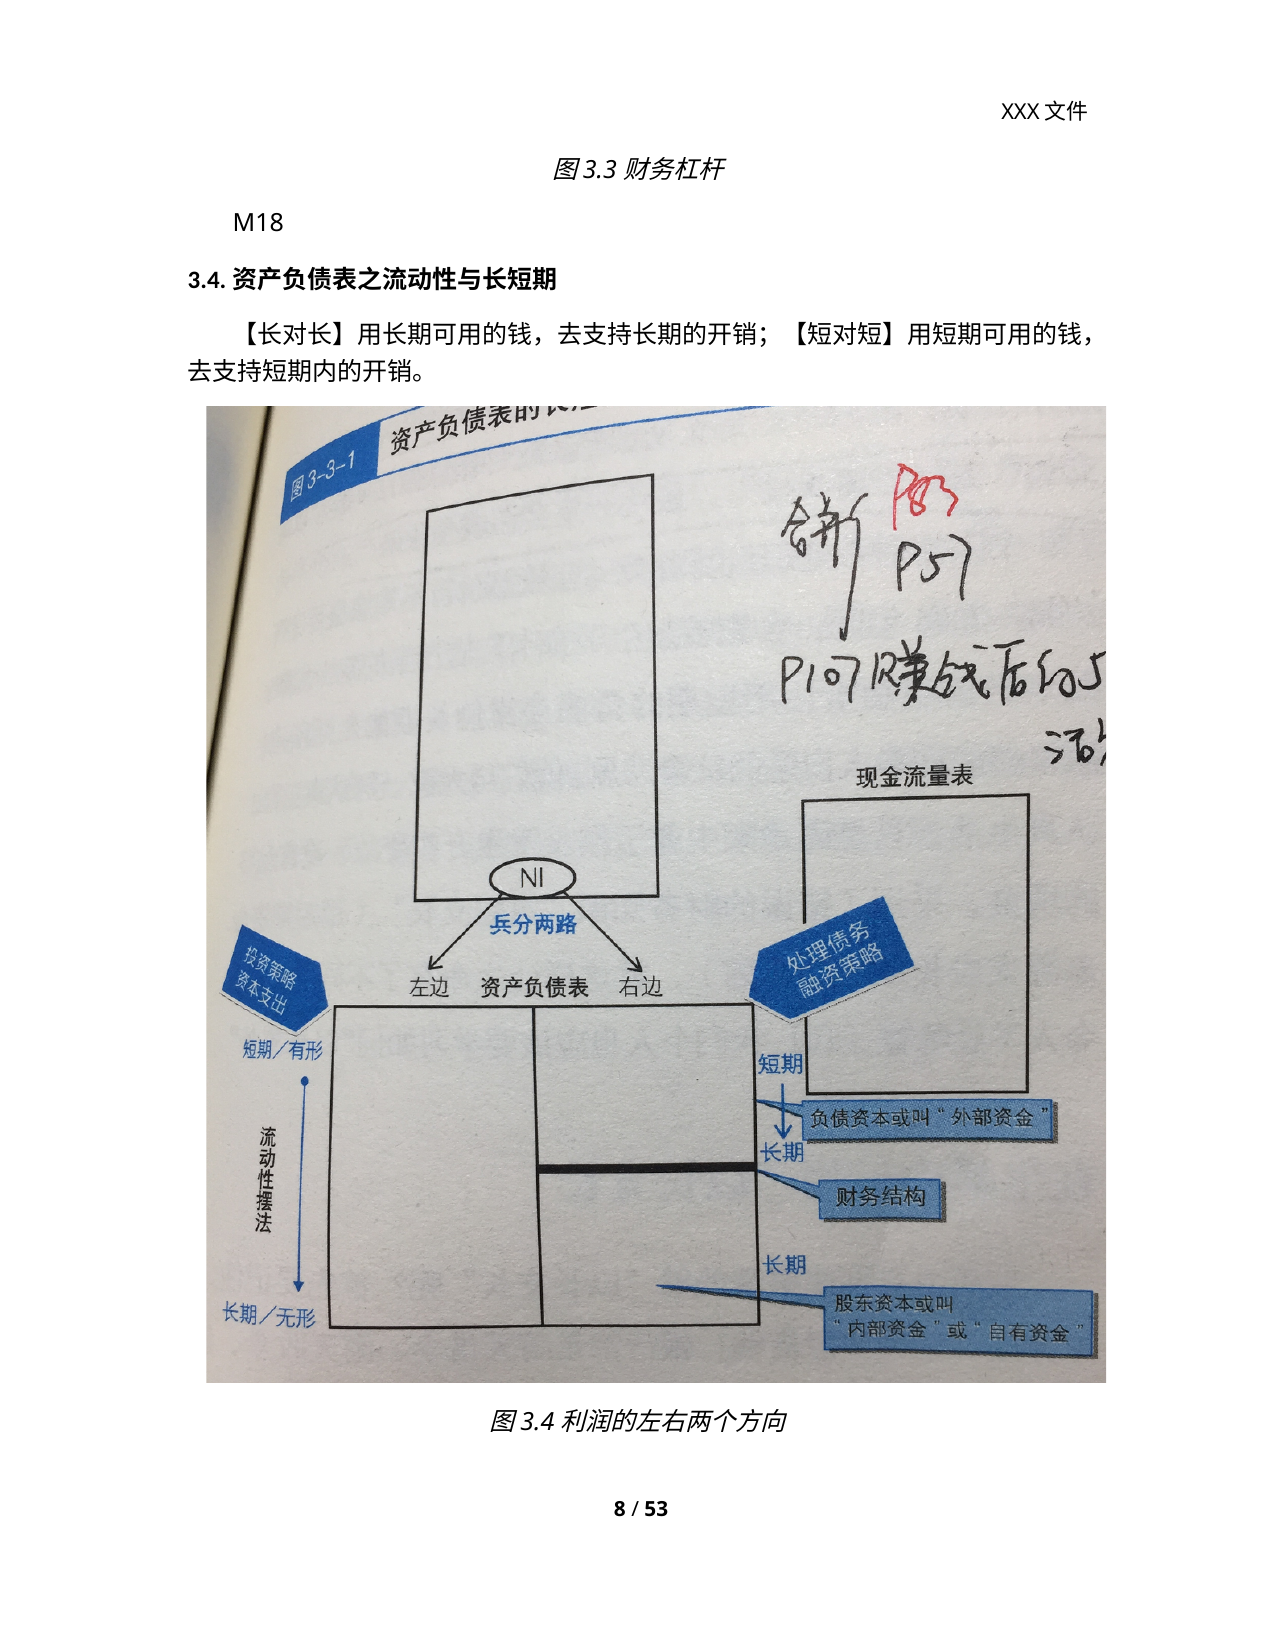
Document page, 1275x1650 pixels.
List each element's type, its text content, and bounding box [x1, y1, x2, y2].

subtitle 3.4. 资产负债表之流动性与长短期 [187, 260, 1087, 296]
picture [206, 406, 1107, 1383]
text 【长对长】用长期可用的钱，去支持长期的开销；【短对短】用短期可用的钱，去支持短期内的开销。 [187, 315, 1087, 387]
text M18 [187, 205, 1087, 239]
text 图 3.3 财务杠杆 [187, 150, 1087, 186]
text 图 3.4 利润的左右两个方向 [187, 1401, 1087, 1437]
